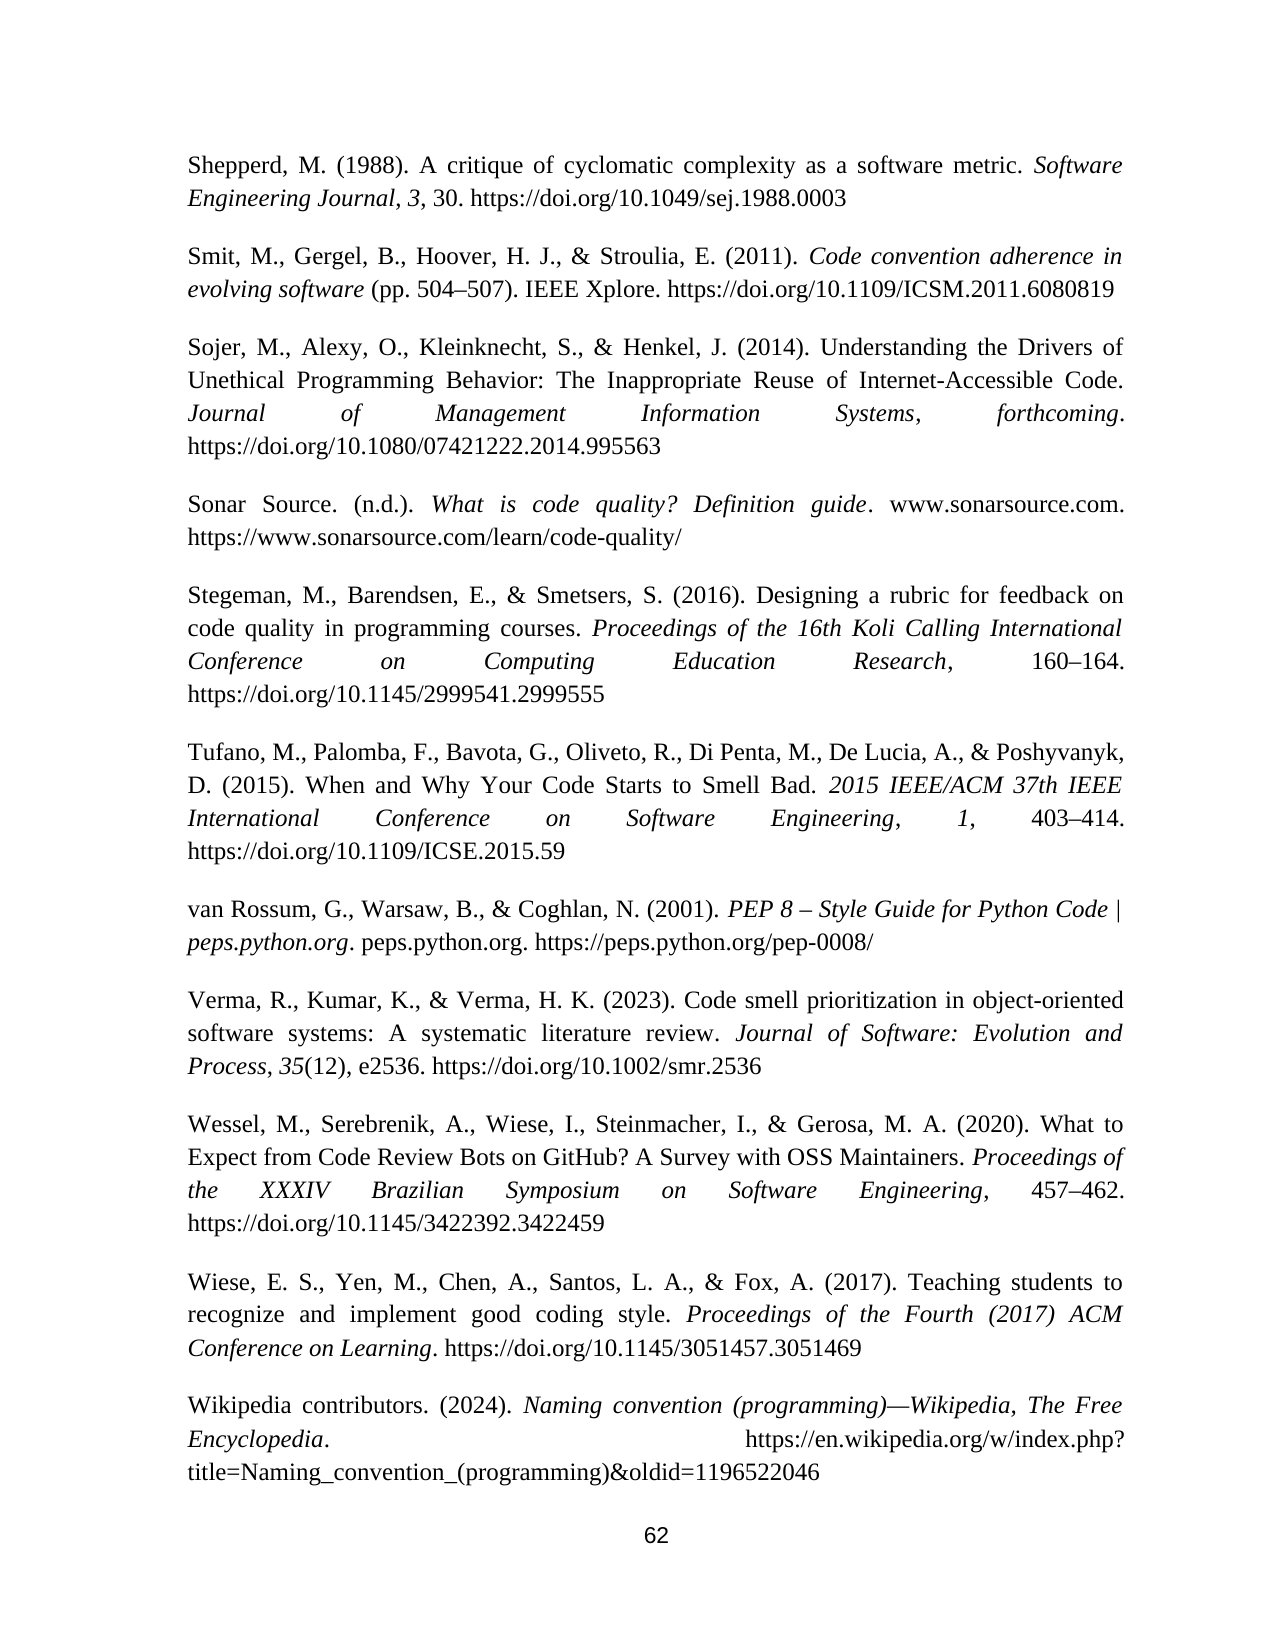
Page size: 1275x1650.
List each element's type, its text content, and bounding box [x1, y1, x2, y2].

text Sonar Source. (n.d.). What is code quality? Definition guide. www.sonarsource.com. https://www.sonarsource.com/learn/code-quality/ [187, 489, 1125, 551]
text Verma, R., Kumar, K., & Verma, H. K. (2023). Code smell prioritization in object-oriented software systems: A systematic literature review. Journal of Software: Evolution and Process, 35(12), e2536. https://doi.org/10.1002/smr.2536 [187, 985, 1125, 1080]
text Wikipedia contributors. (2024). Naming convention (programming)—Wikipedia, The Free Encyclopedia. https://en.wikipedia.org/w/index.php?title=Naming_convention_(programming)&oldid=1196522046 [187, 1391, 1125, 1485]
text Stegeman, M., Barendsen, E., & Smetsers, S. (2016). Designing a rubric for feedback on code quality in programming courses. Proceedings of the 16th Koli Calling International Conference on Computing Education Research, 160–164. https://doi.org/10.1145/2999541.2999555 [187, 580, 1125, 708]
text Sojer, M., Alexy, O., Kleinknecht, S., & Henkel, J. (2014). Understanding the Drivers of Unethical Programming Behavior: The Inappropriate Reuse of Internet-Accessible Code. Journal of Management Information Systems, forthcoming. https://doi.org/10.1080/07421222.2014.995563 [187, 332, 1125, 460]
text Wessel, M., Serebrenik, A., Wiese, I., Steinmacher, I., & Gerosa, M. A. (2020). What to Expect from Code Review Bots on GitHub? A Survey with OSS Maintainers. Proceedings of the XXXIV Brazilian Symposium on Software Engineering, 457–462. https://doi.org/10.1145/3422392.3422459 [187, 1109, 1125, 1237]
text Shepperd, M. (1988). A critique of cyclomatic complexity as a software metric. Software Engineering Journal, 3, 30. https://doi.org/10.1049/sej.1988.0003 [187, 150, 1125, 212]
text Wiese, E. S., Yen, M., Chen, A., Santos, L. A., & Fox, A. (2017). Teaching students to recognize and implement good coding style. Proceedings of the Fourth (2017) ACM Conference on Learning. https://doi.org/10.1145/3051457.3051469 [187, 1267, 1125, 1361]
text Smit, M., Gergel, B., Hoover, H. J., & Stroulia, E. (2011). Code convention adherence in evolving software (pp. 504–507). IEEE Xplore. https://doi.org/10.1109/ICSM.2011.6080819 [187, 241, 1125, 303]
text Tufano, M., Palomba, F., Bavota, G., Oliveto, R., Di Penta, M., De Lucia, A., & Poshyvanyk, D. (2015). When and Why Your Code Starts to Smell Bad. 2015 IEEE/ACM 37th IEEE International Conference on Software Engineering, 1, 403–414. https://doi.org/10.1109/ICSE.2015.59 [187, 737, 1125, 865]
text van Rossum, G., Warsaw, B., & Coghlan, N. (2001). PEP 8 – Style Guide for Python Code | peps.python.org. peps.python.org. https://peps.python.org/pep-0008/ [187, 894, 1125, 956]
